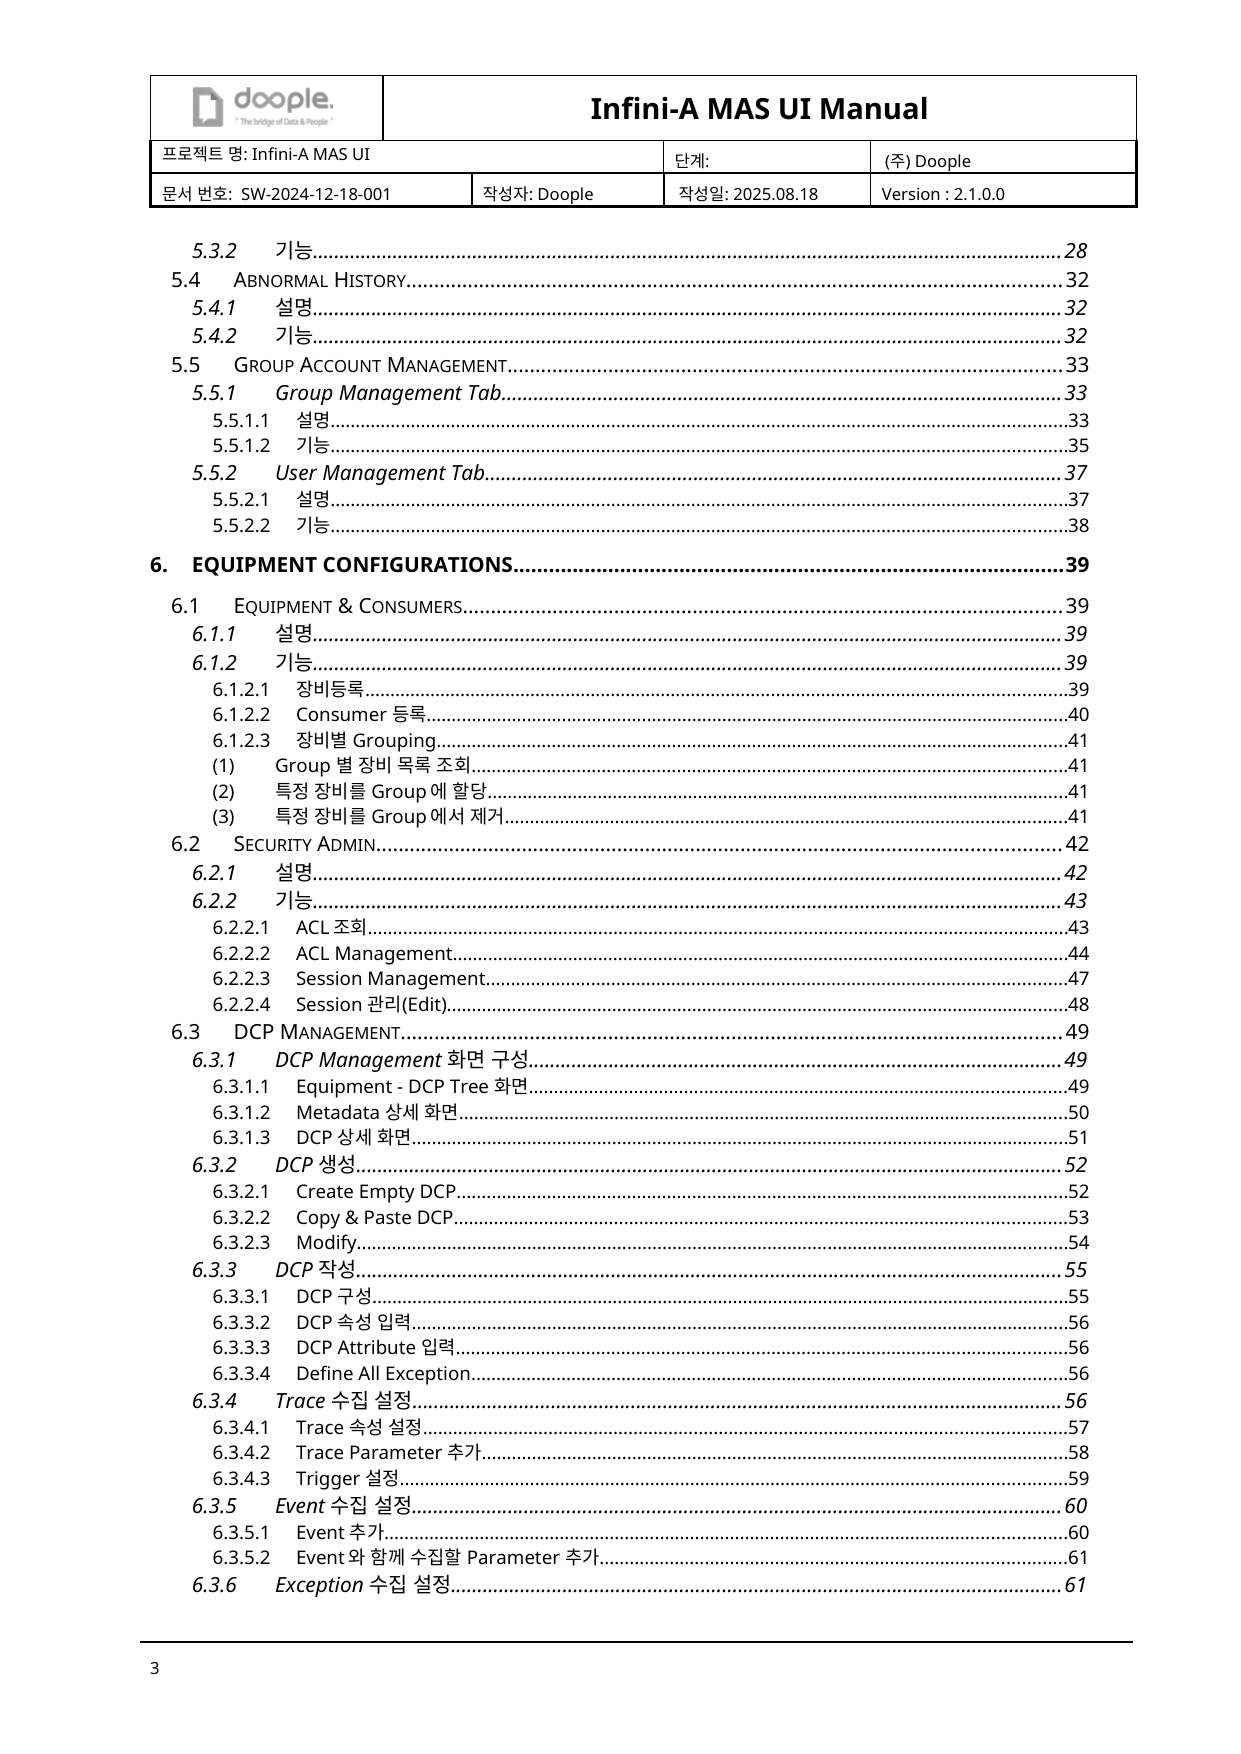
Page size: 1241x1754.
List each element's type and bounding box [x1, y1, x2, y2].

picture [192, 87, 334, 127]
